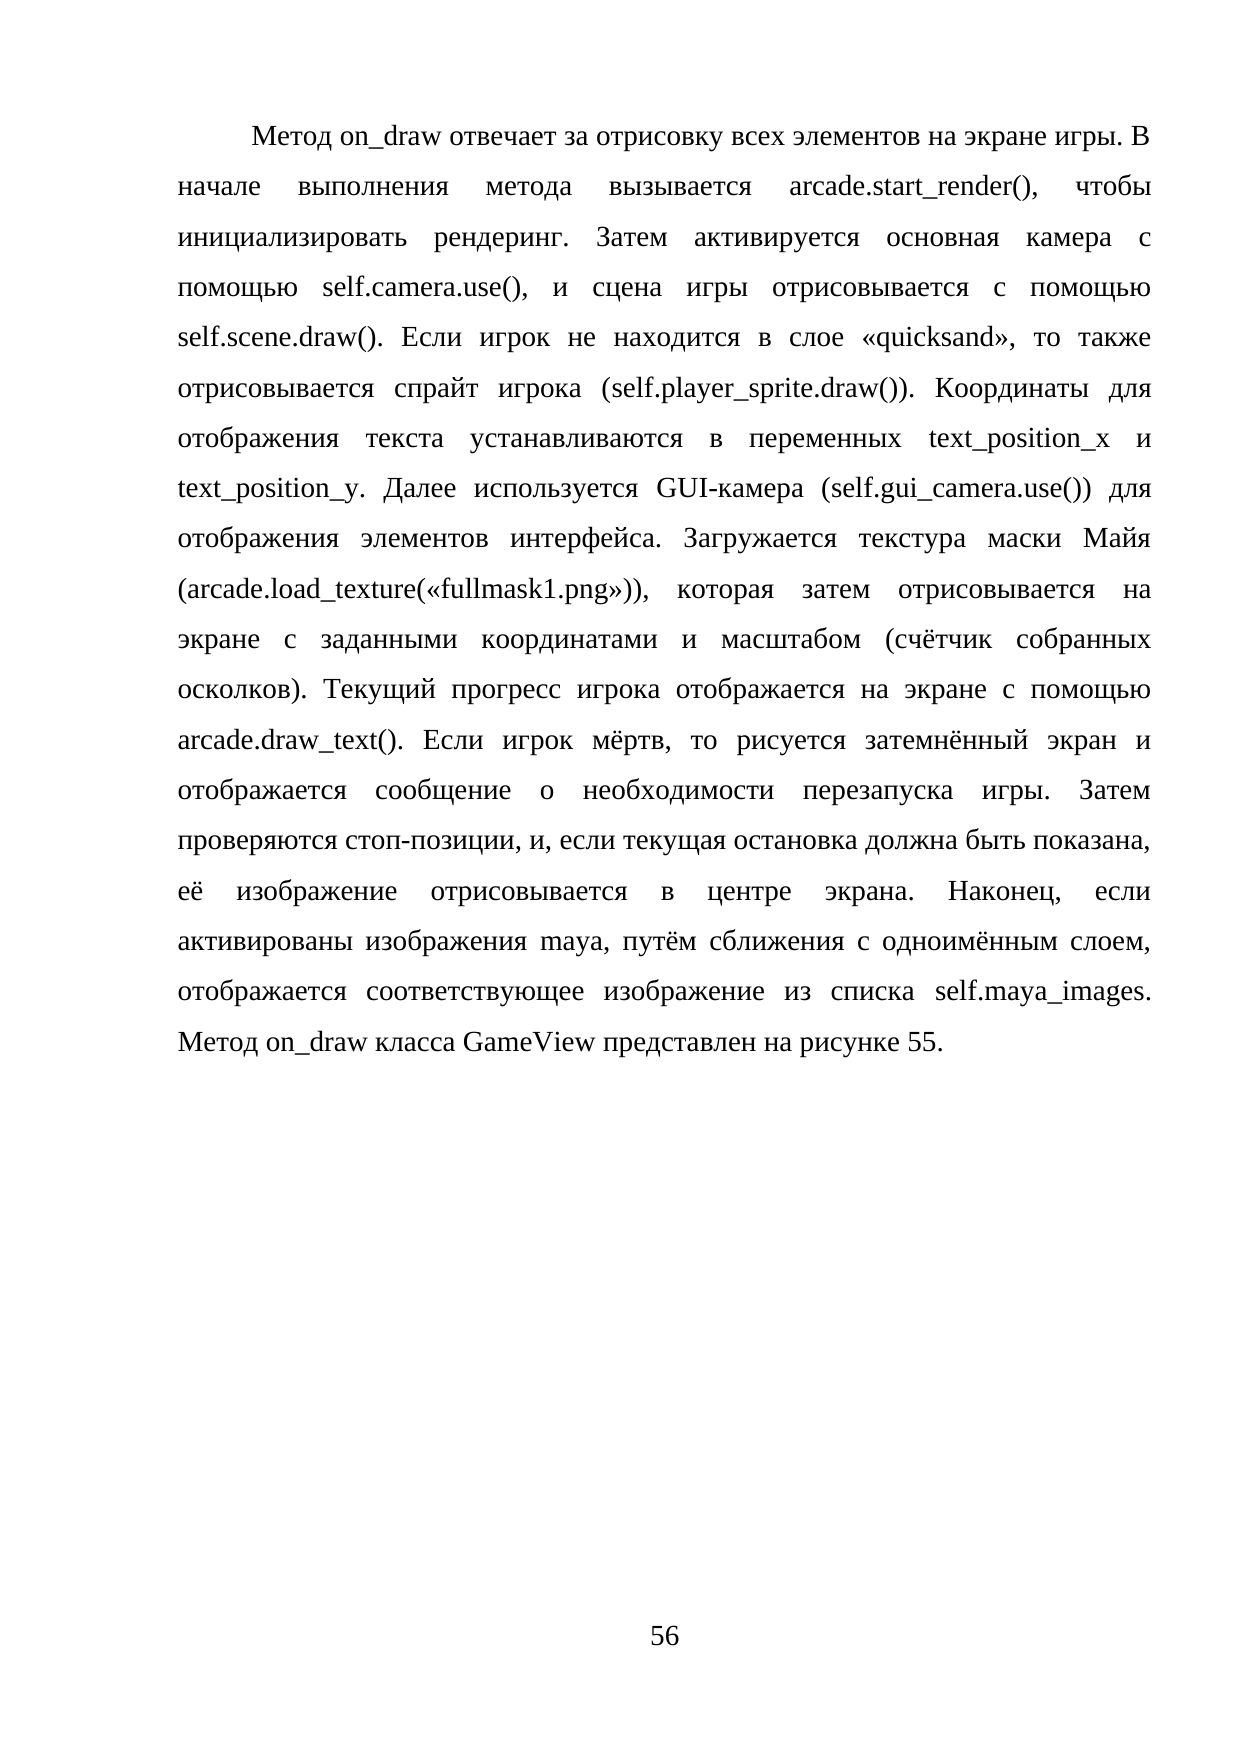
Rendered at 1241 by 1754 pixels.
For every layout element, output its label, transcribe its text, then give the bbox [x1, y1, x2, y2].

text Метод on_draw отвечает за отрисовку всех элементов на экране игры. В начале выполнения метода вызывается arcade.start_render(), чтобы инициализировать рендеринг. Затем активируется основная камера с помощью self.camera.use(), и сцена игры отрисовывается с помощью self.scene.draw(). Если игрок не находится в слое «quicksand», то также отрисовывается спрайт игрока (self.player_sprite.draw()). Координаты для отображения текста устанавливаются в переменных text_position_x и text_position_y. Далее используется GUI-камера (self.gui_camera.use()) для отображения элементов интерфейса. Загружается текстура маски Майя (arcade.load_texture(«fullmask1.png»)), которая затем отрисовывается на экране с заданными координатами и масштабом (счётчик собранных осколков). Текущий прогресс игрока отображается на экране с помощью arcade.draw_text(). Если игрок мёртв, то рисуется затемнённый экран и отображается сообщение о необходимости перезапуска игры. Затем проверяются стоп-позиции, и, если текущая остановка должна быть показана, её изображение отрисовывается в центре экрана. Наконец, если активированы изображения maya, путём сближения с одноимённым слоем, отображается соответствующее изображение из списка self.maya_images. Метод on_draw класса GameView представлен на рисунке 55. [177, 118, 1152, 1057]
